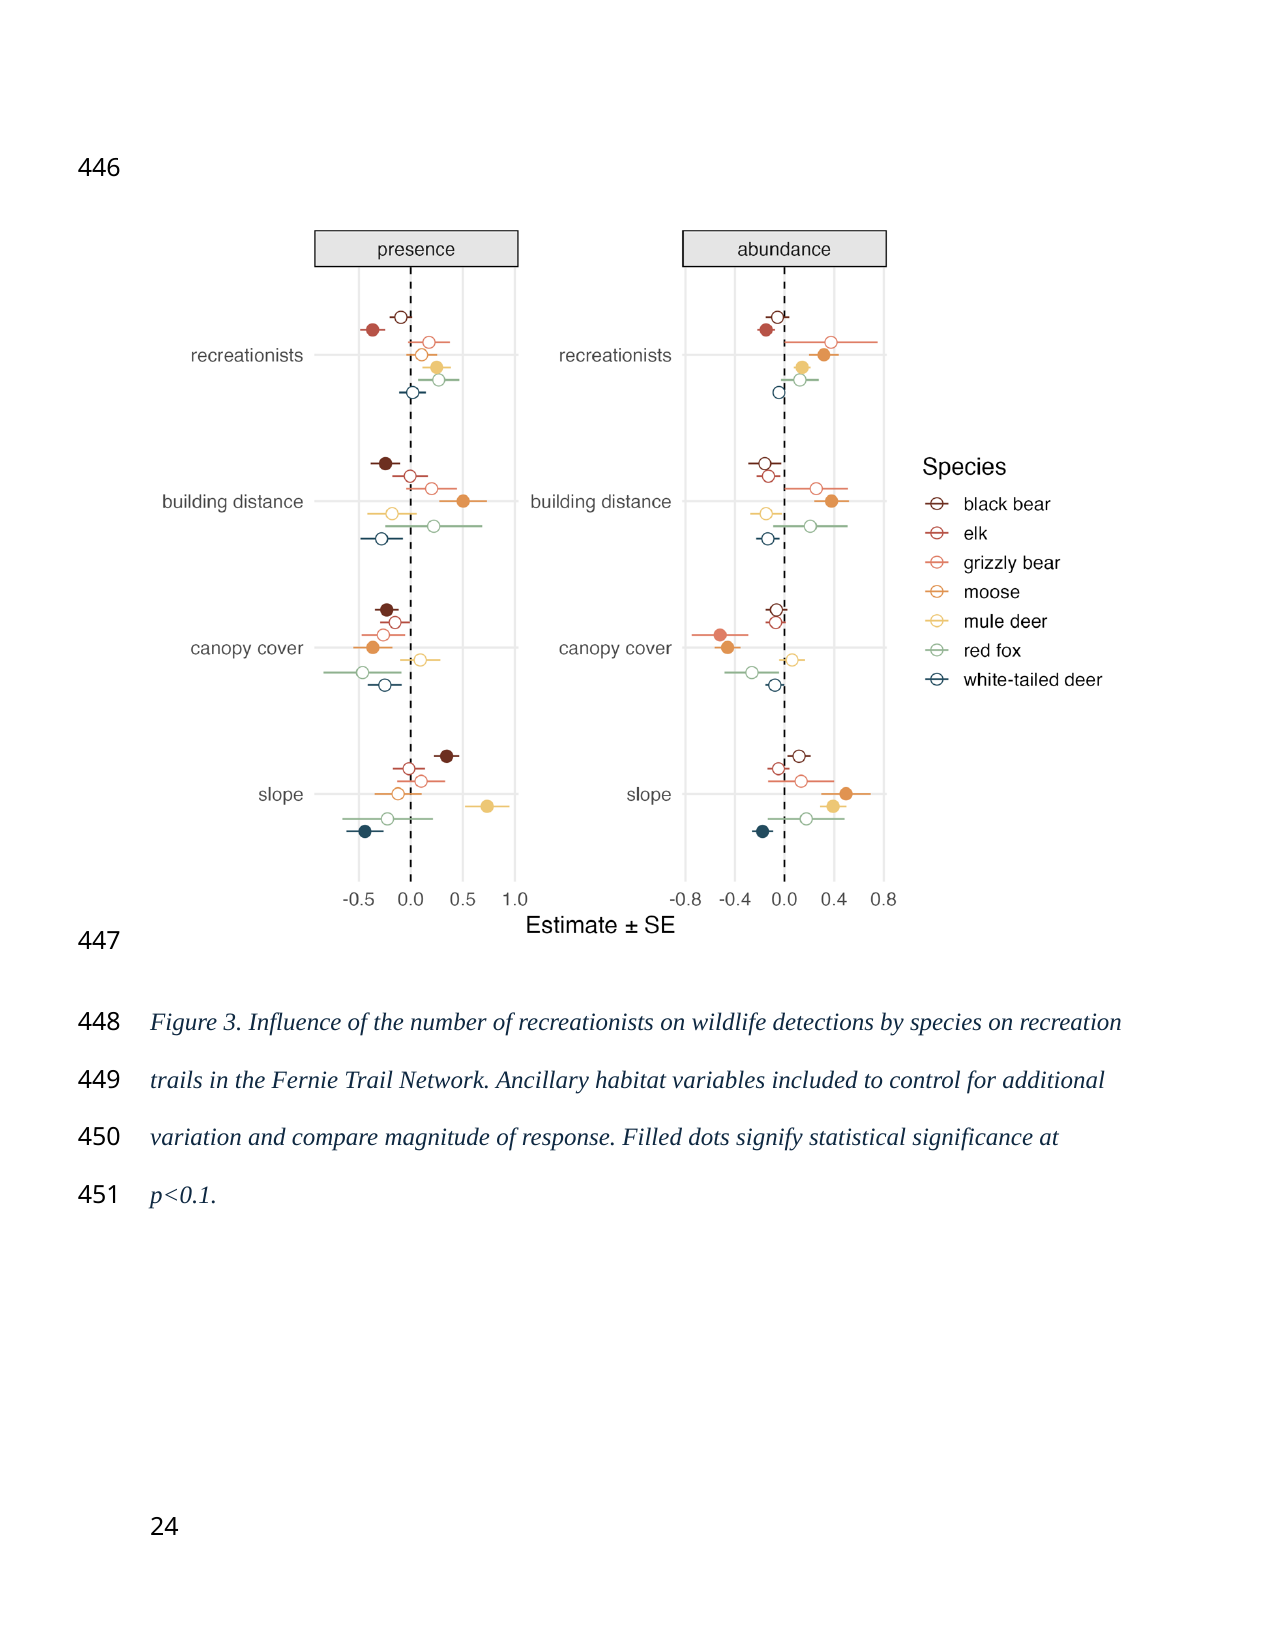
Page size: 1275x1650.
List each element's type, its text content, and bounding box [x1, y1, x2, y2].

text Figure 3. Influence of the number of recreationists on wildlife detections by species on recreation trails in the Fernie Trail Network. Ancillary habitat variables included to control for additional variation and compare magnitude of response. Filled dots signify statistical significance at p<0.1. [150, 1007, 1125, 1209]
picture [150, 218, 1125, 950]
